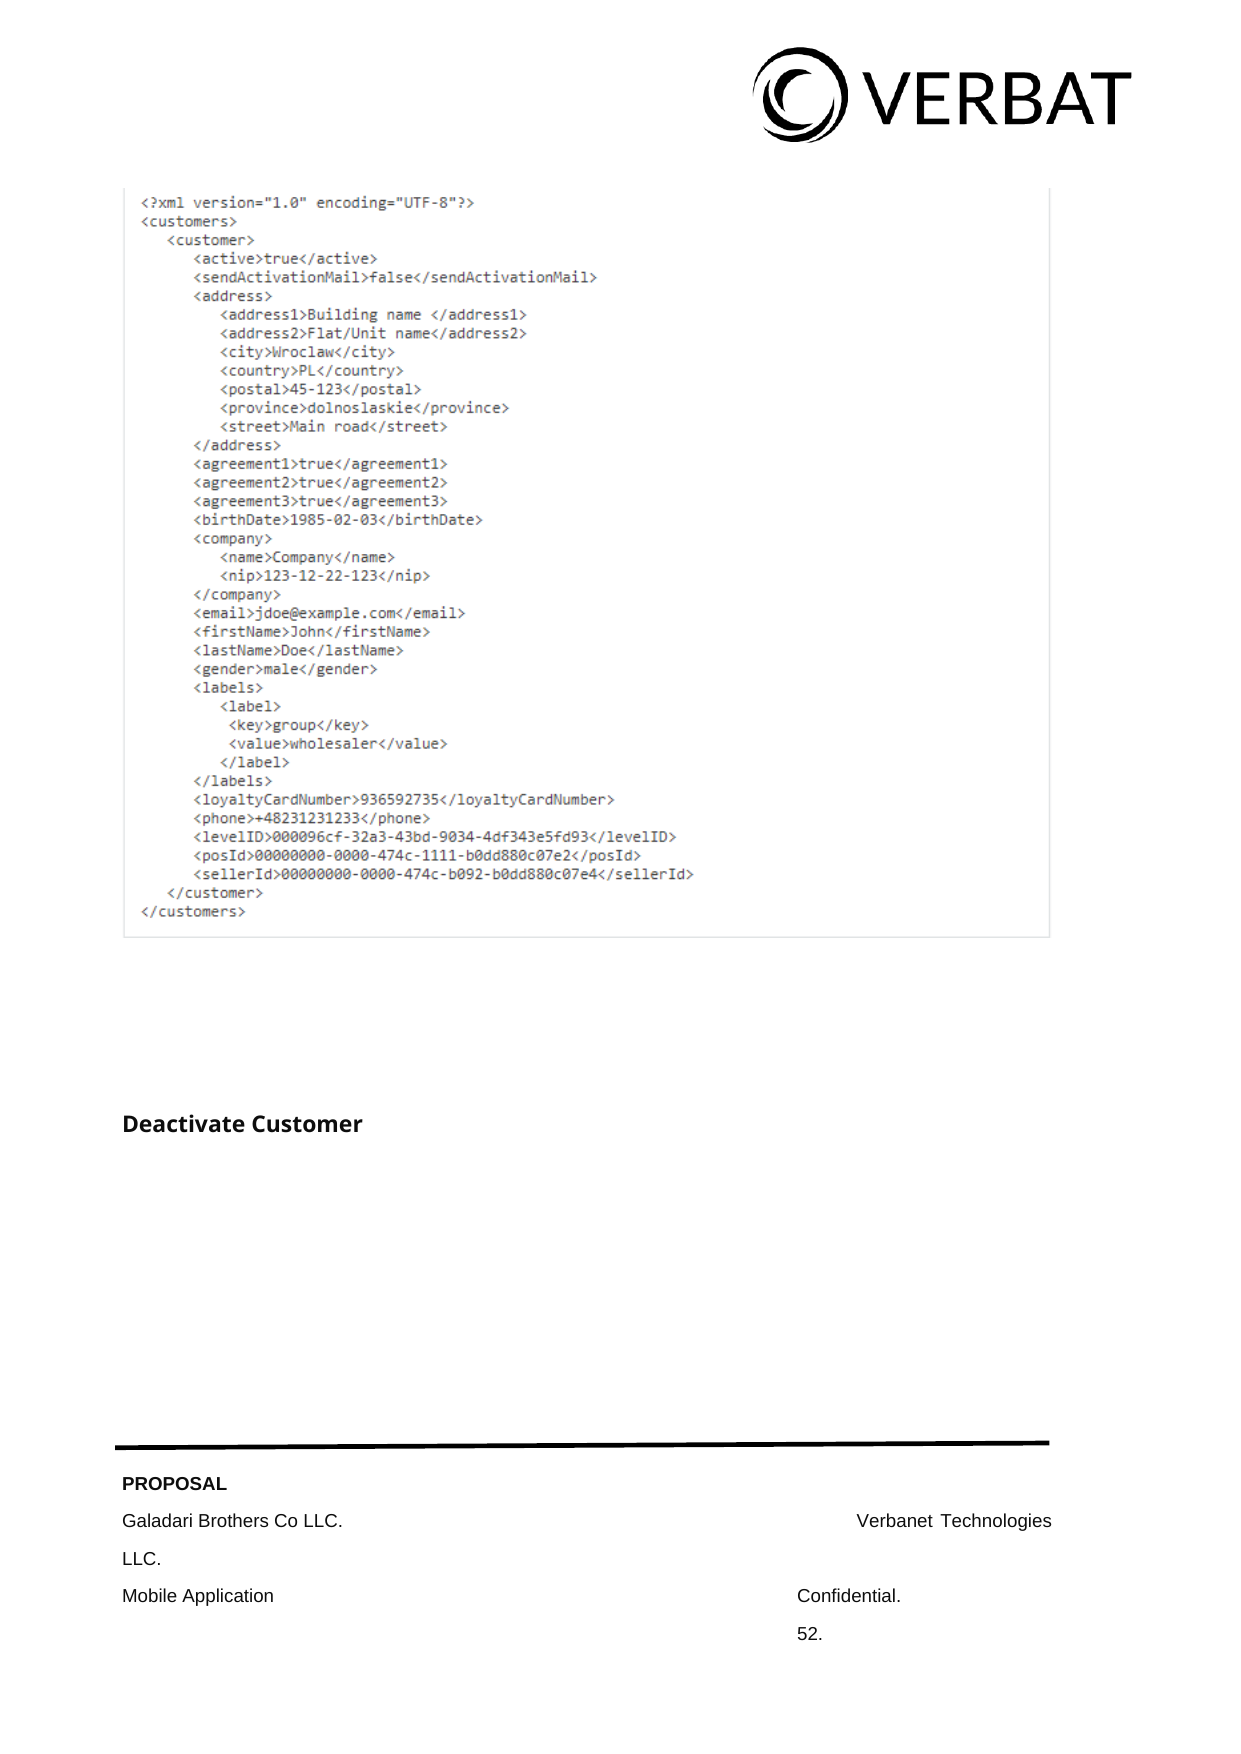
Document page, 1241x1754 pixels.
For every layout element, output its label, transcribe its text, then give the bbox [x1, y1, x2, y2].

picture [121, 188, 1053, 938]
text Deactivate Customer [122, 1108, 1053, 1139]
picture [748, 42, 1136, 142]
